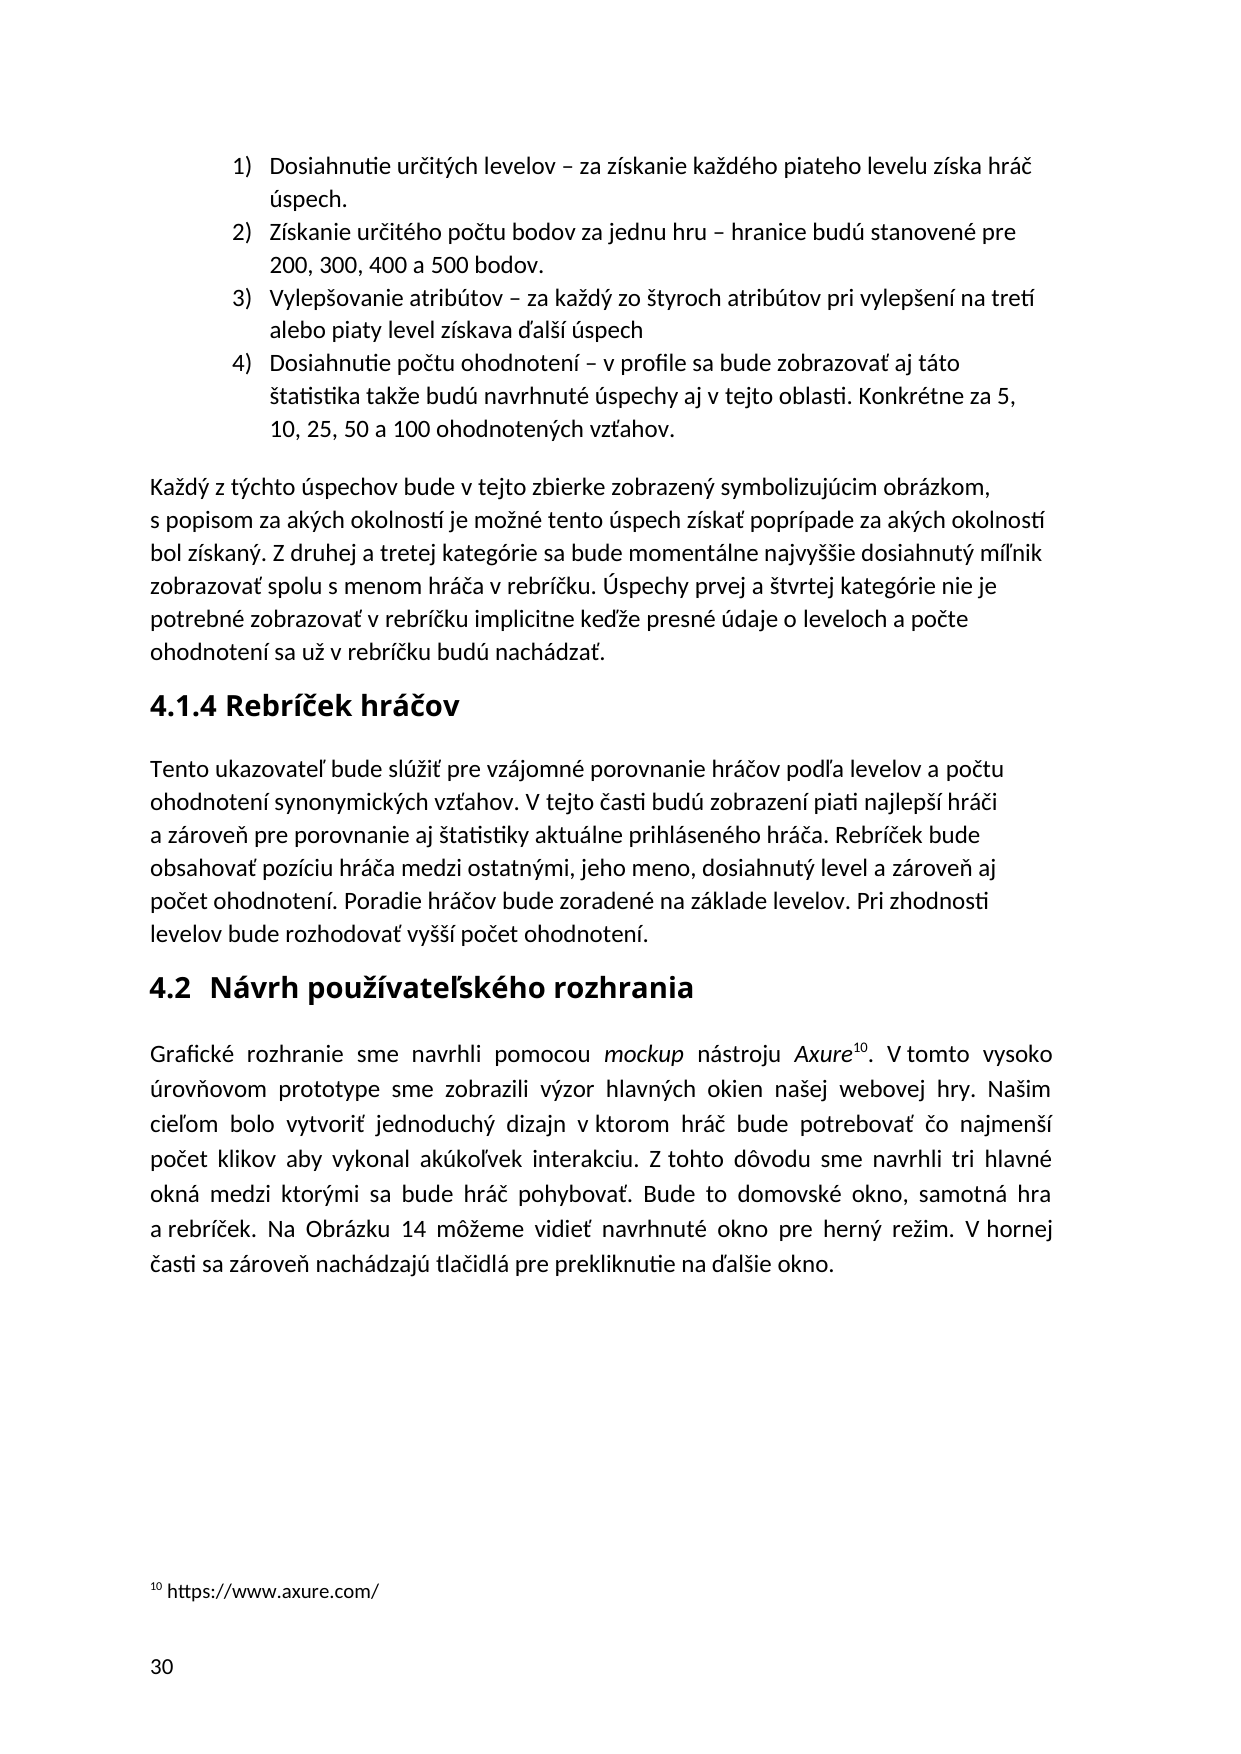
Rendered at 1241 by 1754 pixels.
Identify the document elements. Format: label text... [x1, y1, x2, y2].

list Vylepšovanie atribútov – za každý zo štyroch atribútov pri vylepšení na tretí alebo piaty level získava ďalší úspech [232, 282, 1053, 345]
subtitle Návrh používateľského rozhrania [149, 967, 1053, 1007]
text Grafické rozhranie sme navrhli pomocou mockup nástroju Axure. V tomto vysoko úrovňovom prototype sme zobrazili výzor hlavných okien našej webovej hry. Našim cieľom bolo vytvoriť jednoduchý dizajn v ktorom hráč bude potrebovať čo najmenší počet klikov aby vykonal akúkoľvek interakciu. Z tohto dôvodu sme navrhli tri hlavné okná medzi ktorými sa bude hráč pohybovať. Bude to domovské okno, samotná hra a rebríček. Na Obrázku 14 môžeme vidieť navrhnuté okno pre herný režim. V hornej časti sa zároveň nachádzajú tlačidlá pre prekliknutie na ďalšie okno. [150, 1038, 1053, 1278]
subtitle Rebríček hráčov [150, 685, 1053, 725]
list Získanie určitého počtu bodov za jednu hru – hranice budú stanovené pre 200, 300, 400 a 500 bodov. [232, 216, 1053, 279]
list Dosiahnutie určitých levelov – za získanie každého piateho levelu získa hráč úspech. [232, 150, 1053, 213]
list Dosiahnutie počtu ohodnotení – v profile sa bude zobrazovať aj táto štatistika takže budú navrhnuté úspechy aj v tejto oblasti. Konkrétne za 5, 10, 25, 50 a 100 ohodnotených vzťahov. [232, 347, 1053, 444]
text Každý z týchto úspechov bude v tejto zbierke zobrazený symbolizujúcim obrázkom, s popisom za akých okolností je možné tento úspech získať poprípade za akých okolností bol získaný. Z druhej a tretej kategórie sa bude momentálne najvyššie dosiahnutý míľnik zobrazovať spolu s menom hráča v rebríčku. Úspechy prvej a štvrtej kategórie nie je potrebné zobrazovať v rebríčku implicitne keďže presné údaje o leveloch a počte ohodnotení sa už v rebríčku budú nachádzať. [150, 471, 1053, 666]
text Tento ukazovateľ bude slúžiť pre vzájomné porovnanie hráčov podľa levelov a počtu ohodnotení synonymických vzťahov. V tejto časti budú zobrazení piati najlepší hráči a zároveň pre porovnanie aj štatistiky aktuálne prihláseného hráča. Rebríček bude obsahovať pozíciu hráča medzi ostatnými, jeho meno, dosiahnutý level a zároveň aj počet ohodnotení. Poradie hráčov bude zoradené na základe levelov. Pri zhodnosti levelov bude rozhodovať vyšší počet ohodnotení. [150, 753, 1053, 948]
